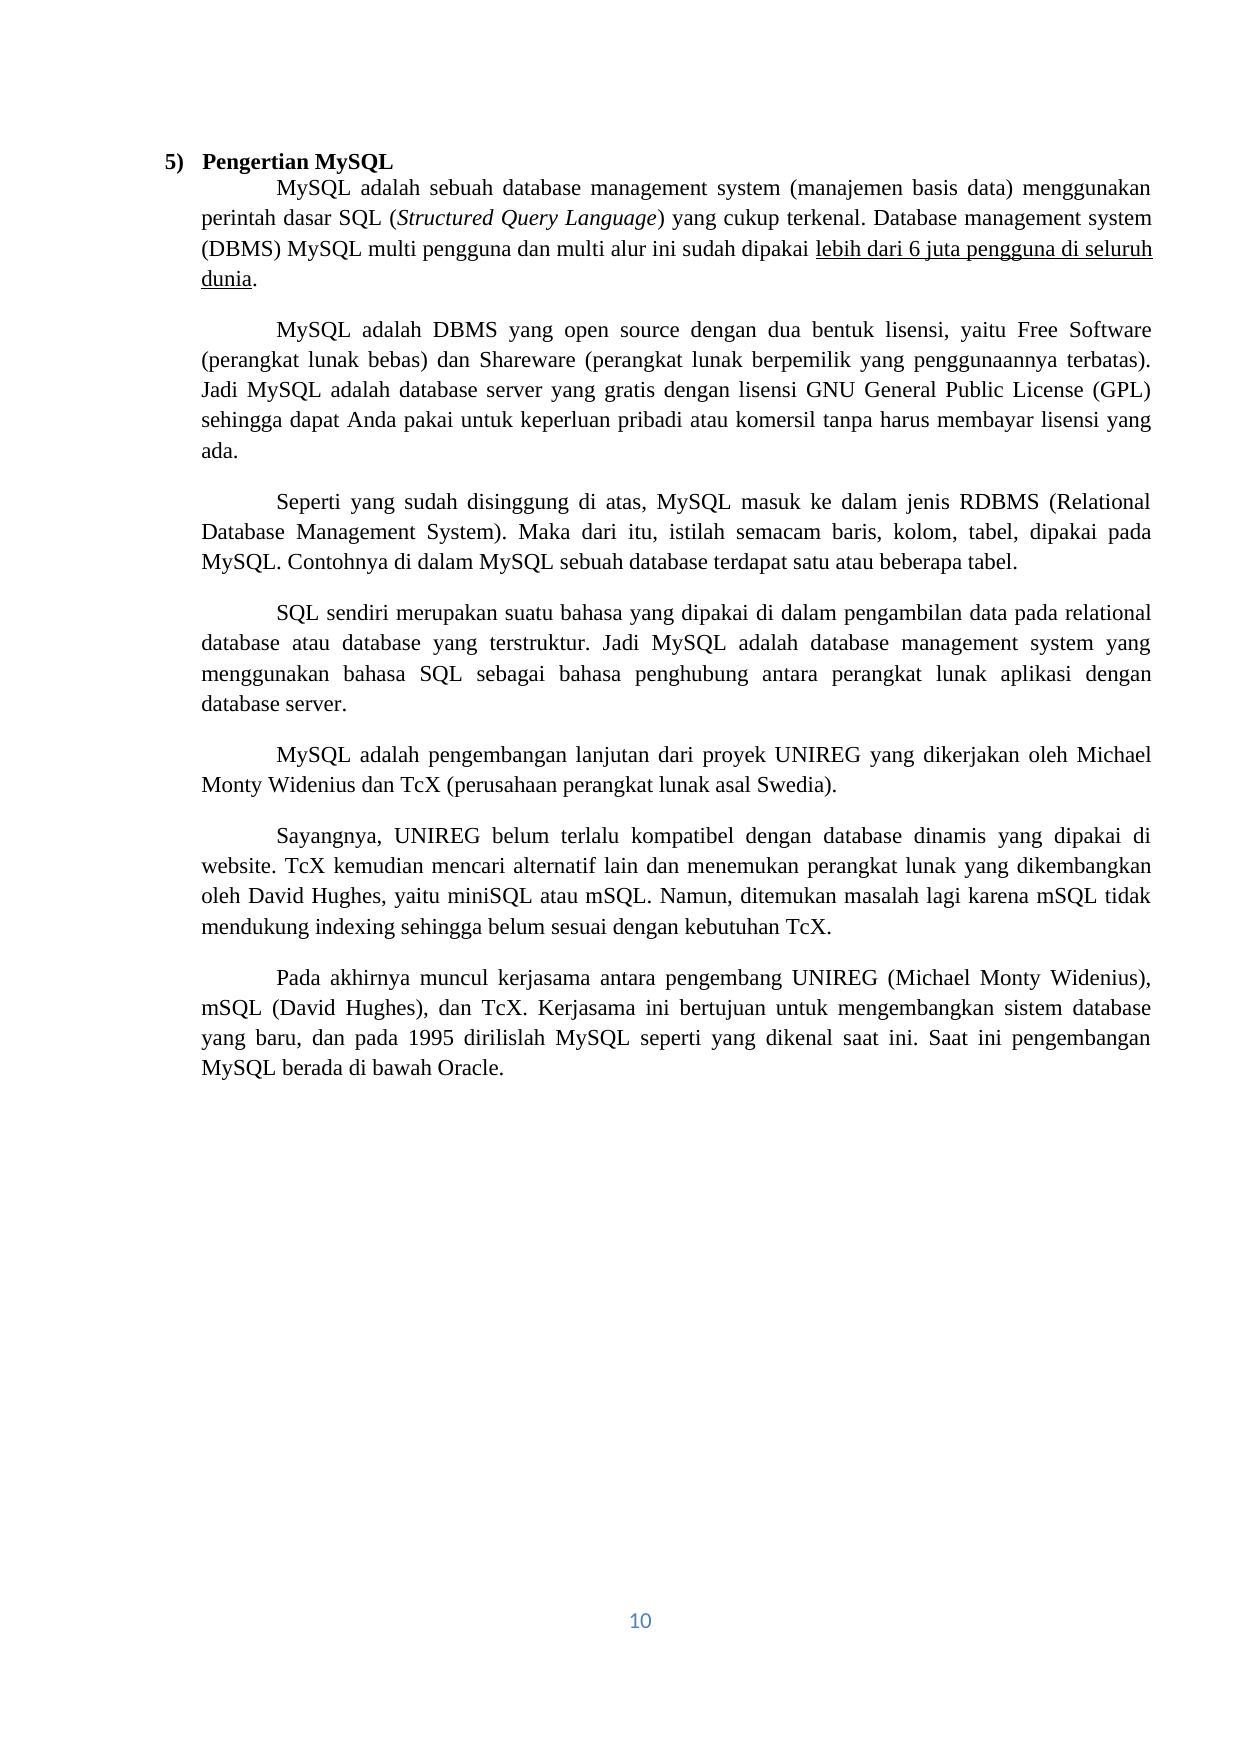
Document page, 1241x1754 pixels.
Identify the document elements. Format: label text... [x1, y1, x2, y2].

text SQL sendiri merupakan suatu bahasa yang dipakai di dalam pengambilan data pada relational database atau database yang terstruktur. Jadi MySQL adalah database management system yang menggunakan bahasa SQL sebagai bahasa penghubung antara perangkat lunak aplikasi dengan database server. [201, 599, 1153, 716]
text MySQL adalah pengembangan lanjutan dari proyek UNIREG yang dikerjakan oleh Michael Monty Widenius dan TcX (perusahaan perangkat lunak asal Swedia). [201, 741, 1153, 797]
text Sayangnya, UNIREG belum terlalu kompatibel dengan database dinamis yang dipakai di website. TcX kemudian mencari alternatif lain dan menemukan perangkat lunak yang dikembangkan oleh David Hughes, yaitu miniSQL atau mSQL. Namun, ditemukan masalah lagi karena mSQL tidak mendukung indexing sehingga belum sesuai dengan kebutuhan TcX. [201, 822, 1153, 939]
text Pada akhirnya muncul kerjasama antara pengembang UNIREG (Michael Monty Widenius), mSQL (David Hughes), dan TcX. Kerjasama ini bertujuan untuk mengembangkan sistem database yang baru, dan pada 1995 dirilislah MySQL seperti yang dikenal saat ini. Saat ini pengembangan MySQL berada di bawah Oracle. [201, 964, 1153, 1081]
text MySQL adalah sebuah database management system (manajemen basis data) menggunakan perintah dasar SQL (Structured Query Language) yang cukup terkenal. Database management system (DBMS) MySQL multi pengguna dan multi alur ini sudah dipakai lebih dari 6 juta pengguna di seluruh dunia. [201, 174, 1153, 205]
text Seperti yang sudah disinggung di atas, MySQL masuk ke dalam jenis RDBMS (Relational Database Management System). Maka dari itu, istilah semacam baris, kolom, tabel, dipakai pada MySQL. Contohnya di dalam MySQL sebuah database terdapat satu atau beberapa tabel. [201, 488, 1153, 574]
text MySQL adalah DBMS yang open source dengan dua bentuk lisensi, yaitu Free Software (perangkat lunak bebas) dan Shareware (perangkat lunak berpemilik yang penggunaannya terbatas). Jadi MySQL adalah database server yang gratis dengan lisensi GNU General Public License (GPL) sehingga dapat Anda pakai untuk keperluan pribadi atau komersil tanpa harus membayar lisensi yang ada. [201, 316, 1153, 463]
subtitle Pengertian MySQL [164, 148, 831, 174]
text MySQL adalah sebuah database management system (manajemen basis data) menggunakan perintah dasar SQL (Structured Query Language) yang cukup terkenal. Database management system (DBMS) MySQL multi pengguna dan multi alur ini sudah dipakai lebih dari 6 juta pengguna di seluruh dunia. [201, 231, 1153, 291]
